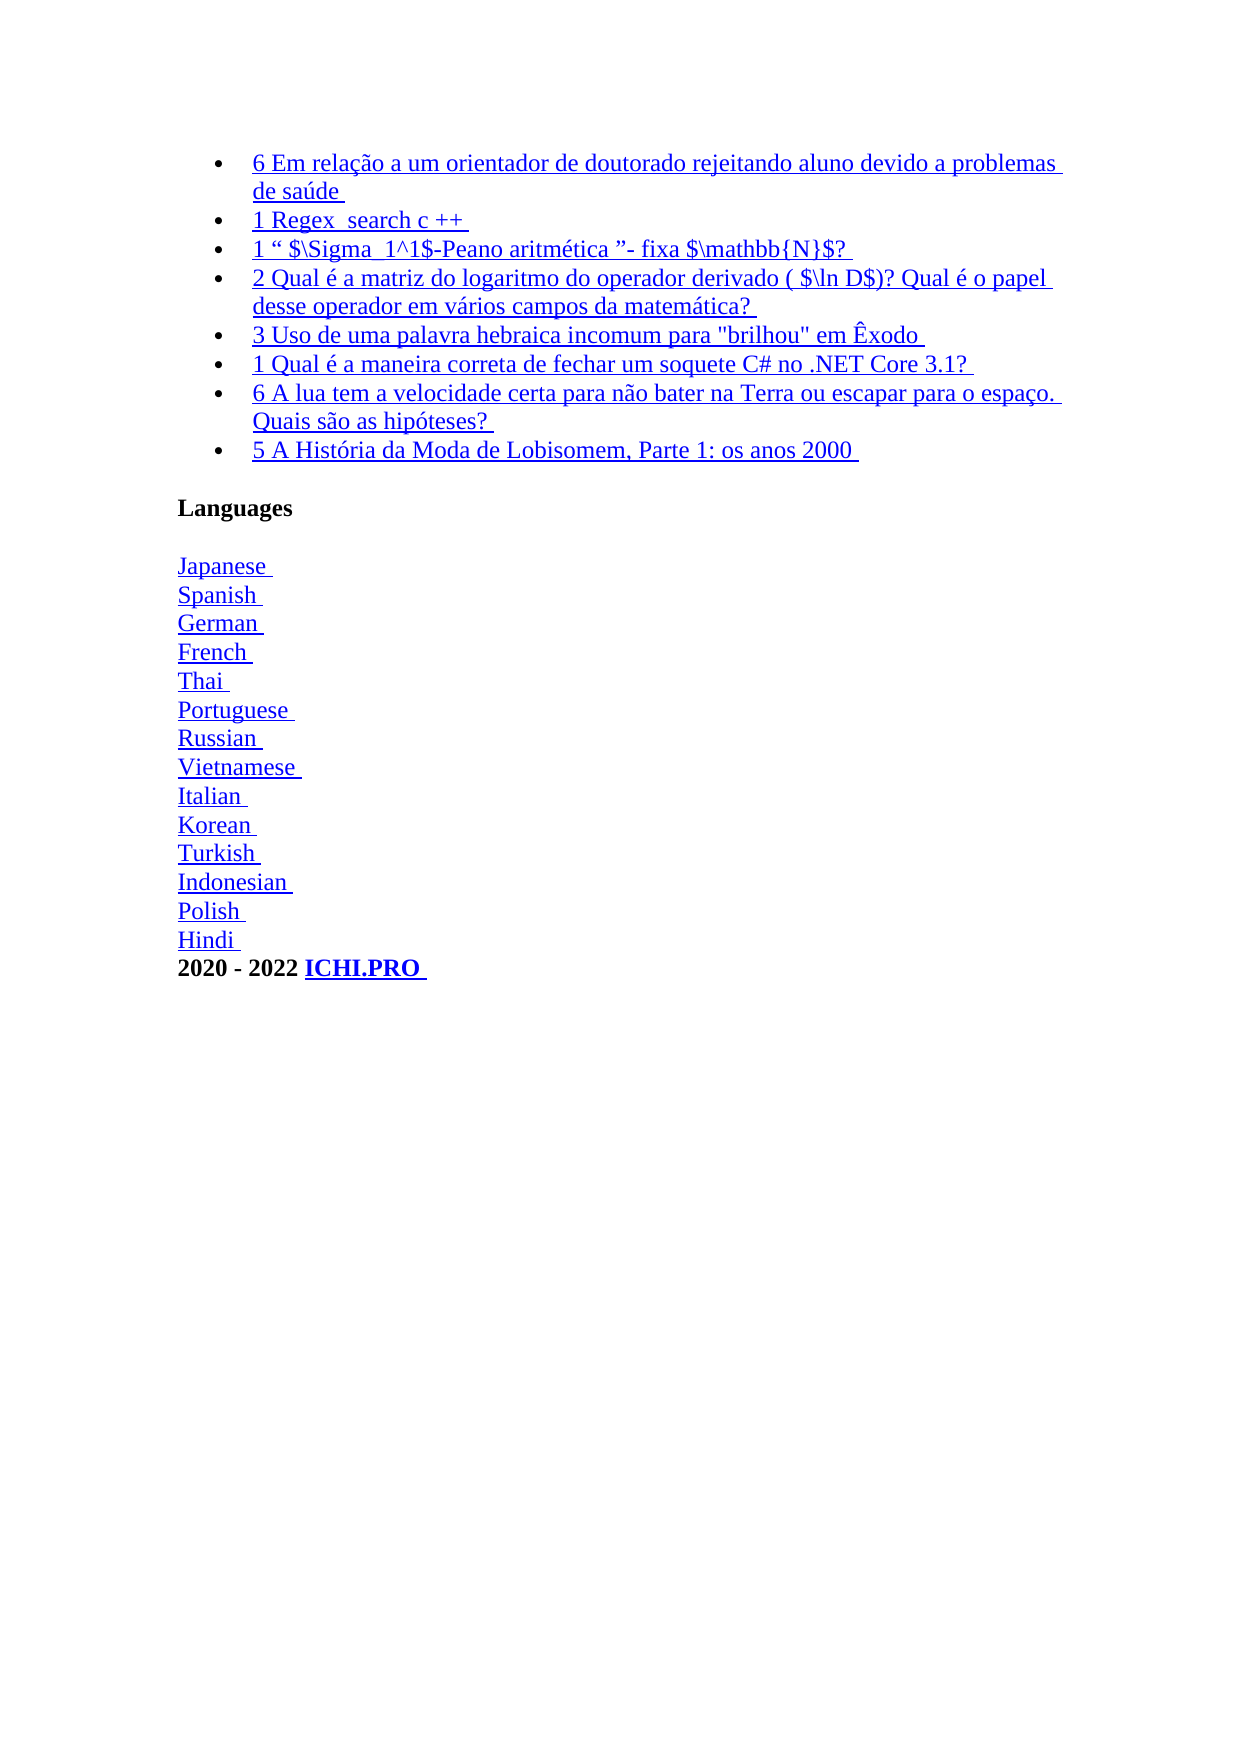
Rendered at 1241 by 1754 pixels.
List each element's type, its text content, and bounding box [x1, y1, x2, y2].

text 2020 - 2022 ICHI.PRO [177, 953, 1063, 982]
text French [177, 637, 1063, 666]
list 3 Uso de uma palavra hebraica incomum para "brilhou" em Êxodo [215, 320, 1063, 349]
text Russian [177, 723, 1063, 752]
text Spanish [177, 580, 1063, 608]
list 1 Qual é a maneira correta de fechar um soquete C# no .NET Core 3.1? [215, 349, 1063, 378]
text Vietnamese [177, 752, 1063, 781]
list 2 Qual é a matriz do logaritmo do operador derivado ( $\ln D$)? Qual é o papel desse operador em vários campos da matemática? [215, 263, 1063, 320]
text Korean [177, 810, 1063, 838]
list 1 “ $\Sigma_1^1$-Peano aritmética ”- fixa $\mathbb{N}$? [215, 234, 1063, 263]
list 6 Em relação a um orientador de doutorado rejeitando aluno devido a problemas de saúde [215, 148, 1063, 205]
list 5 A História da Moda de Lobisomem, Parte 1: os anos 2000 [215, 435, 1063, 464]
text Thai [177, 666, 1063, 695]
text Languages [177, 493, 1063, 522]
text Japanese [177, 551, 1063, 580]
text German [177, 608, 1063, 637]
text Indonesian [177, 867, 1063, 896]
text Hindi [177, 925, 1063, 953]
text Italian [177, 781, 1063, 810]
list 6 A lua tem a velocidade certa para não bater na Terra ou escapar para o espaço. Quais são as hipóteses? [215, 378, 1063, 435]
text Turkish [177, 838, 1063, 867]
list 1 Regex_search c ++ [215, 205, 1063, 234]
text Portuguese [177, 695, 1063, 723]
text Polish [177, 896, 1063, 925]
